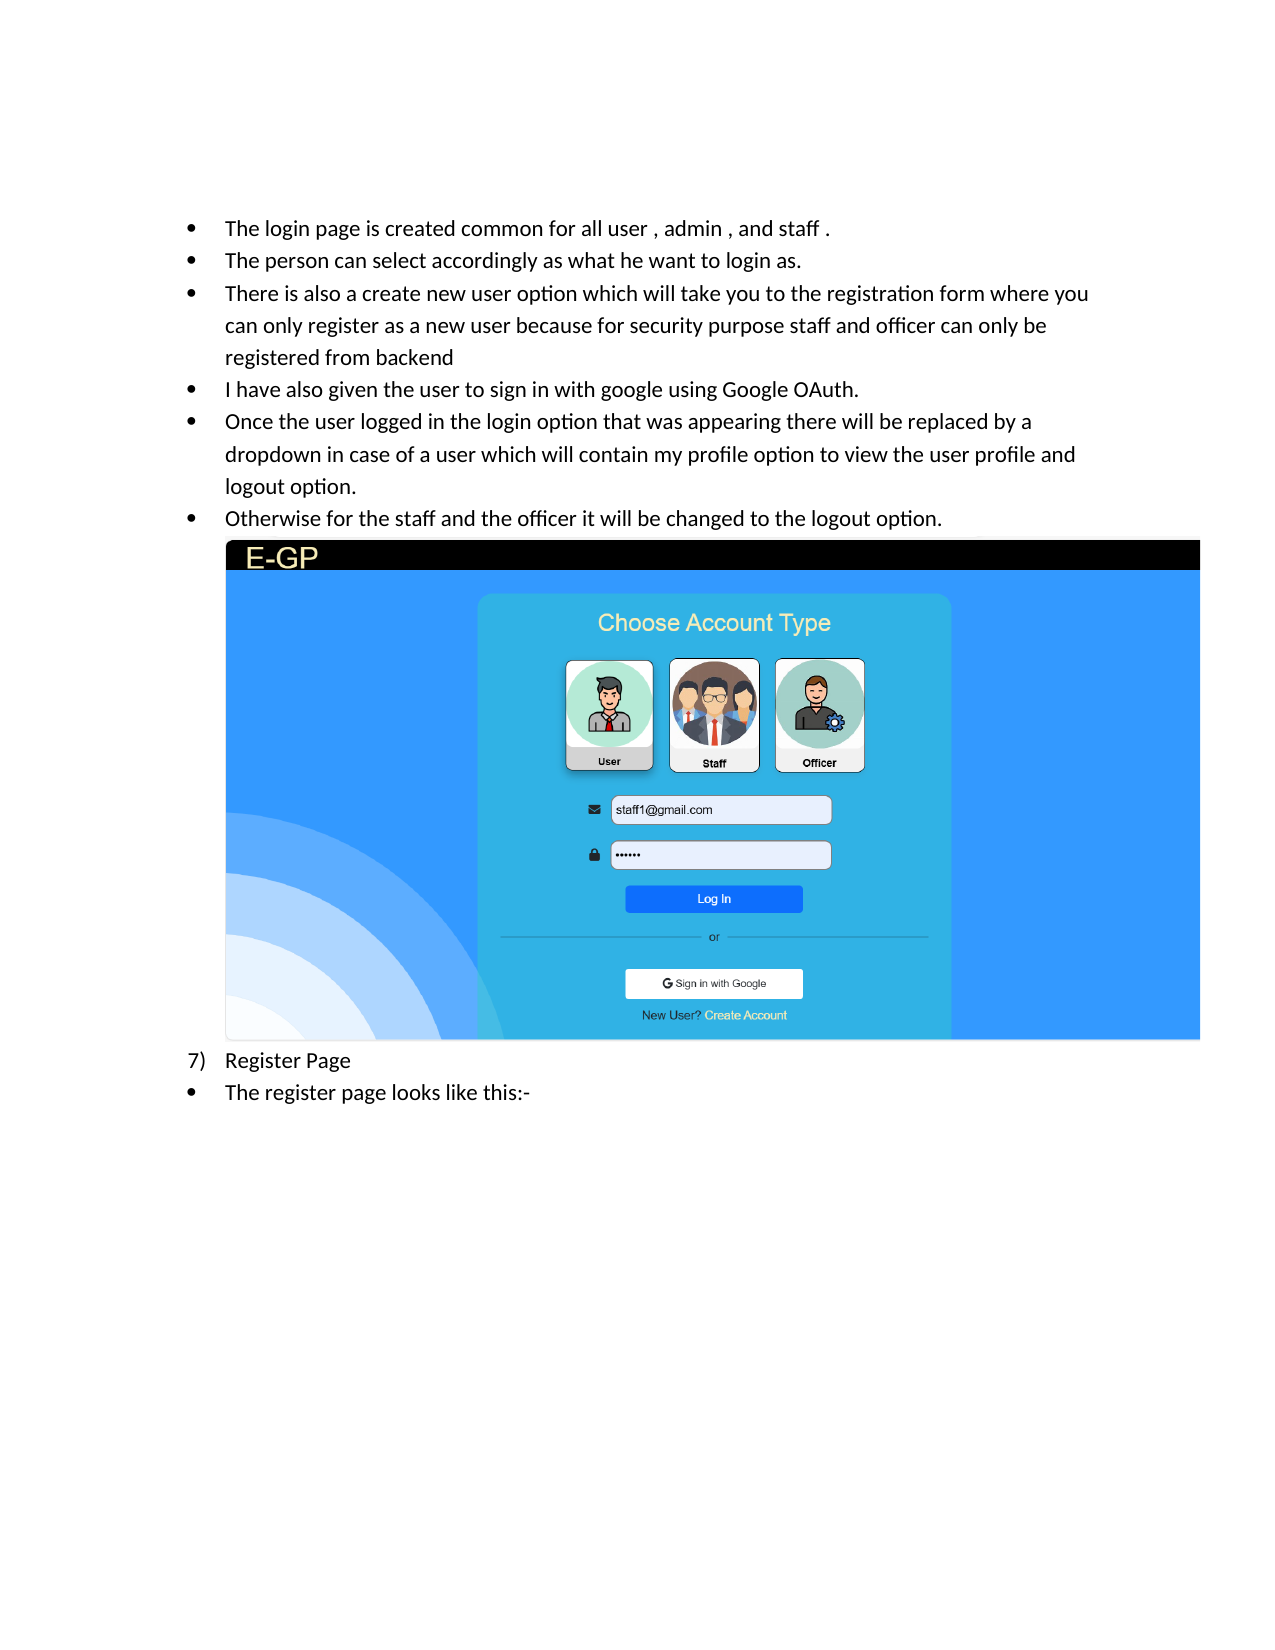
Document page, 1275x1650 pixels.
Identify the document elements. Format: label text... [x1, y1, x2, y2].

picture [225, 536, 1200, 1042]
list I have also given the user to sign in with google using Google OAuth. [187, 375, 1125, 403]
list There is also a create new user option which will take you to the registration form where you can only register as a new user because for security purpose staff and officer can only be registered from backend [187, 279, 1125, 371]
list The person can select accordingly as what he want to login as. [187, 247, 1125, 274]
list Once the user logged in the login option that was appearing there will be replaced by a dropdown in case of a user which will contain my profile option to view the user profile and logout option. [187, 407, 1125, 500]
list The login page is created common for all user , admin , and staff . [187, 214, 1125, 242]
list Otherwise for the staff and the officer it will be changed to the logout option. [187, 504, 1125, 532]
list The register page looks like this:- [187, 1078, 1125, 1106]
list Register Page [187, 1046, 1125, 1074]
